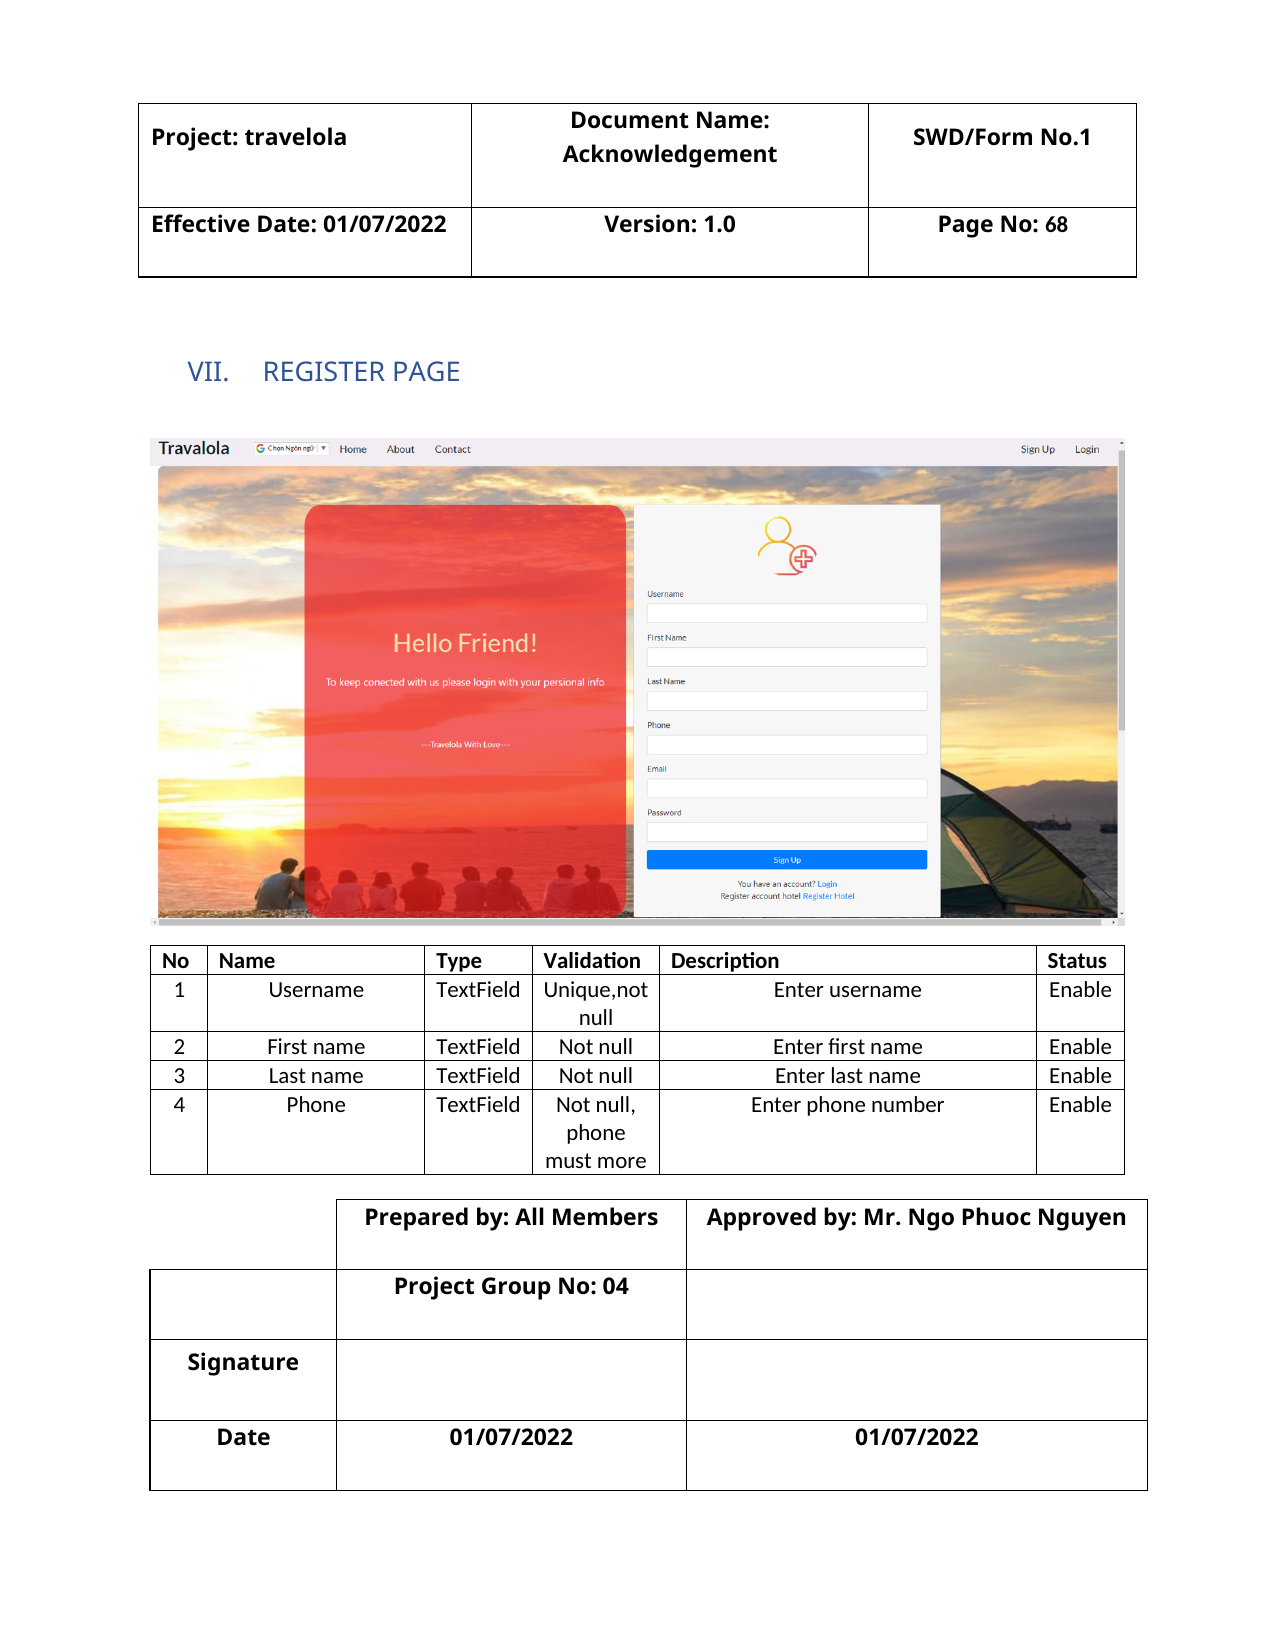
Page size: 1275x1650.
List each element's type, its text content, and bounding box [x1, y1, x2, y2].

table_cell Not null [533, 1032, 659, 1060]
table_header Validation [533, 946, 659, 974]
table_cell 3 [151, 1061, 207, 1089]
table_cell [533, 1090, 659, 1174]
table_cell 1 [151, 975, 207, 1031]
table_cell Not null [533, 1061, 659, 1089]
table_cell TextField [425, 975, 532, 1031]
table_cell Last name [208, 1061, 424, 1089]
table_cell Enable [1037, 1061, 1124, 1089]
table_cell 2 [151, 1032, 207, 1060]
table_cell Unique,not null [533, 975, 659, 1031]
picture [150, 438, 1125, 926]
table_cell TextField [425, 1032, 532, 1060]
table_cell Enter username [660, 975, 1036, 1031]
table_header Status [1037, 946, 1124, 974]
table_cell Enter phone number [660, 1090, 1036, 1174]
table_cell 4 [151, 1090, 207, 1174]
table_cell Enable [1037, 1032, 1124, 1060]
table_header Name [208, 946, 424, 974]
table_cell Enter first name [660, 1032, 1036, 1060]
subtitle REGISTER PAGE [187, 352, 1125, 389]
table_cell Username [208, 975, 424, 1031]
table_cell Enable [1037, 1090, 1124, 1174]
table_cell TextField [425, 1090, 532, 1174]
table_header No [151, 946, 207, 974]
table_cell TextField [425, 1061, 532, 1089]
table_cell Enable [1037, 975, 1124, 1031]
table_cell Enter last name [660, 1061, 1036, 1089]
table_header Description [660, 946, 1036, 974]
table_header Type [425, 946, 532, 974]
table_cell First name [208, 1032, 424, 1060]
table_cell Phone [208, 1090, 424, 1174]
